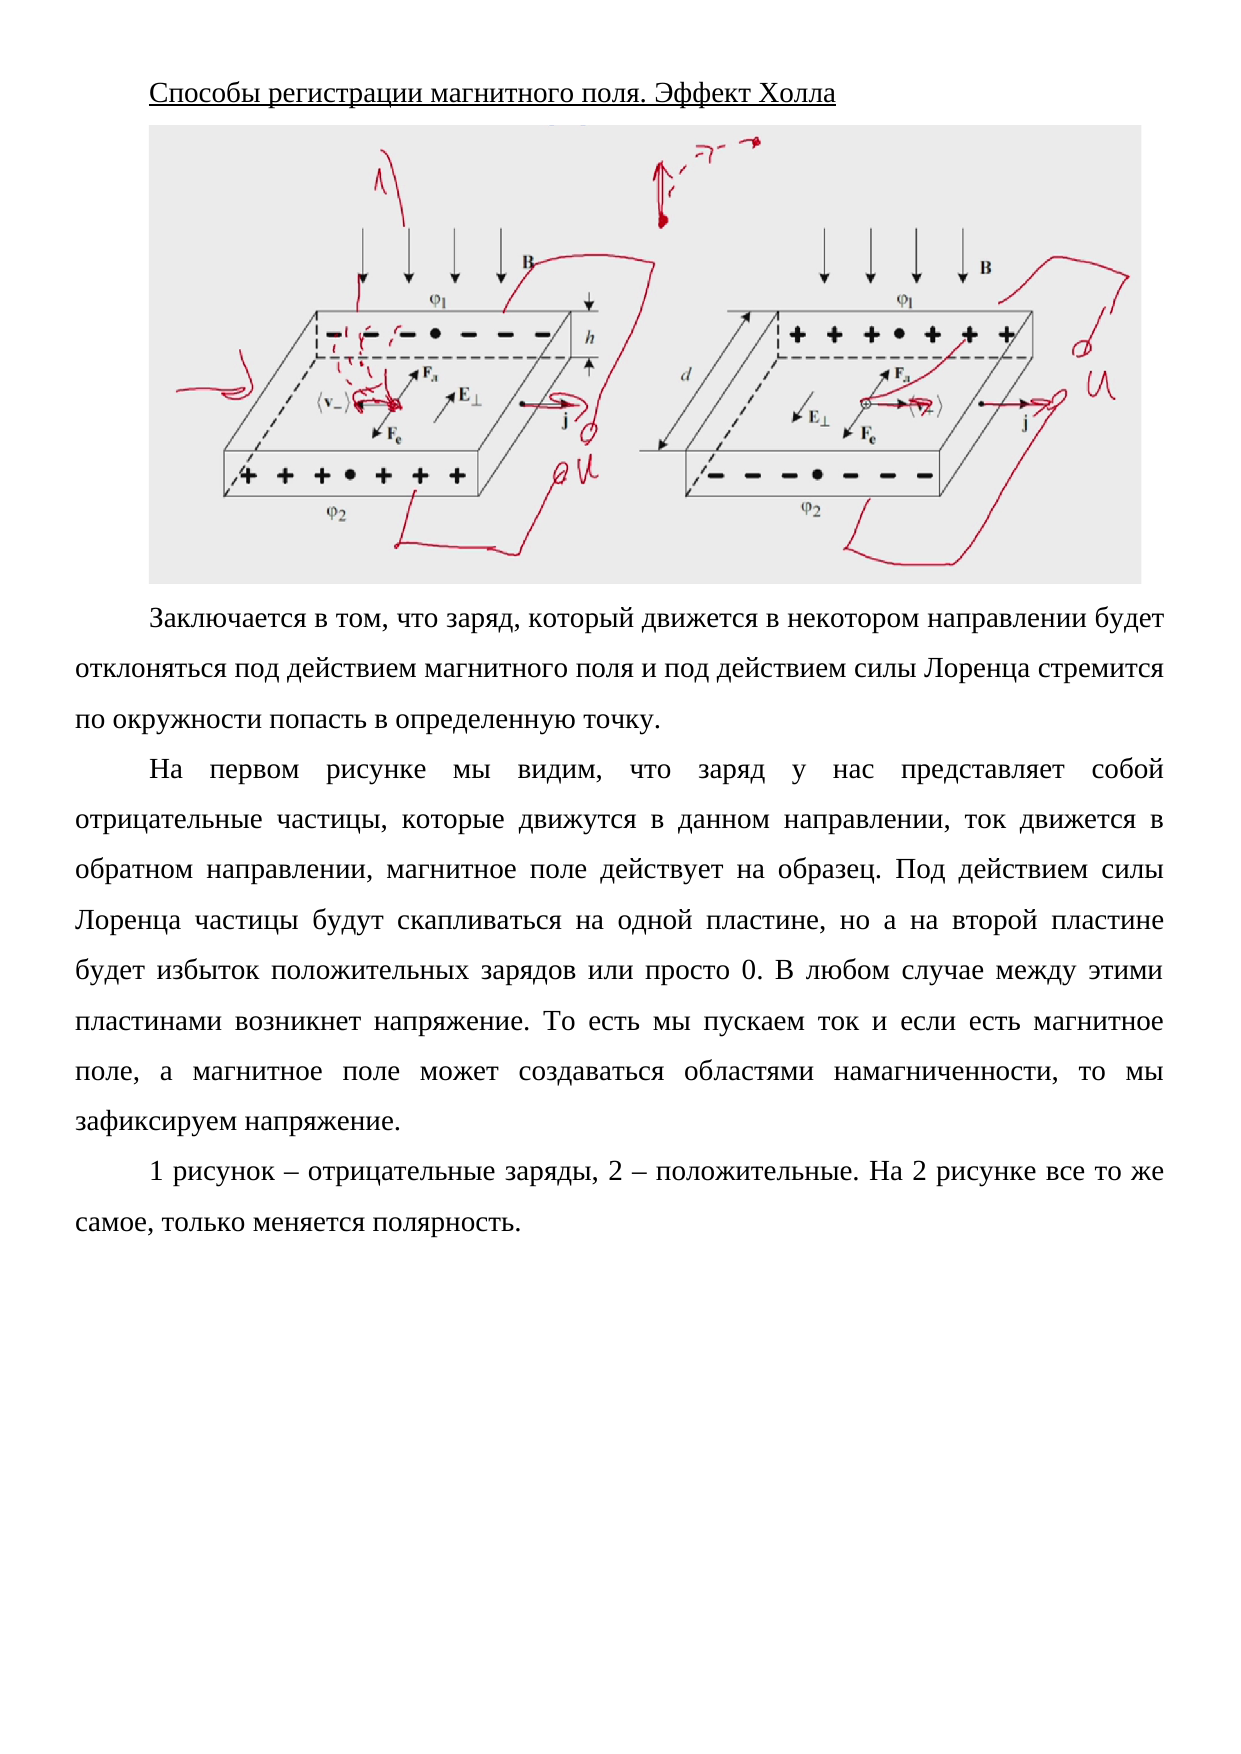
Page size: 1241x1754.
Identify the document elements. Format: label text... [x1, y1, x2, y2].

picture [148, 125, 1142, 584]
text 1 рисунок – отрицательные заряды, 2 – положительные. На 2 рисунке все то же самое, только меняется полярность. [75, 1153, 1165, 1237]
text На первом рисунке мы видим, что заряд у нас представляет собой отрицательные частицы, которые движутся в данном направлении, ток движется в обратном направлении, магнитное поле действует на образец. Под действием силы Лоренца частицы будут скапливаться на одной пластине, но а на второй пластине будет избыток положительных зарядов или просто 0. В любом случае между этими пластинами возникнет напряжение. То есть мы пускаем ток и если есть магнитное поле, а магнитное поле может создаваться областями намагниченности, то мы зафиксируем напряжение. [75, 751, 1165, 1137]
text Заключается в том, что заряд, который движется в некотором направлении будет отклоняться под действием магнитного поля и под действием силы Лоренца стремится по окружности попасть в определенную точку. [75, 600, 1165, 734]
subtitle Способы регистрации магнитного поля. Эффект Холла [75, 75, 1165, 108]
